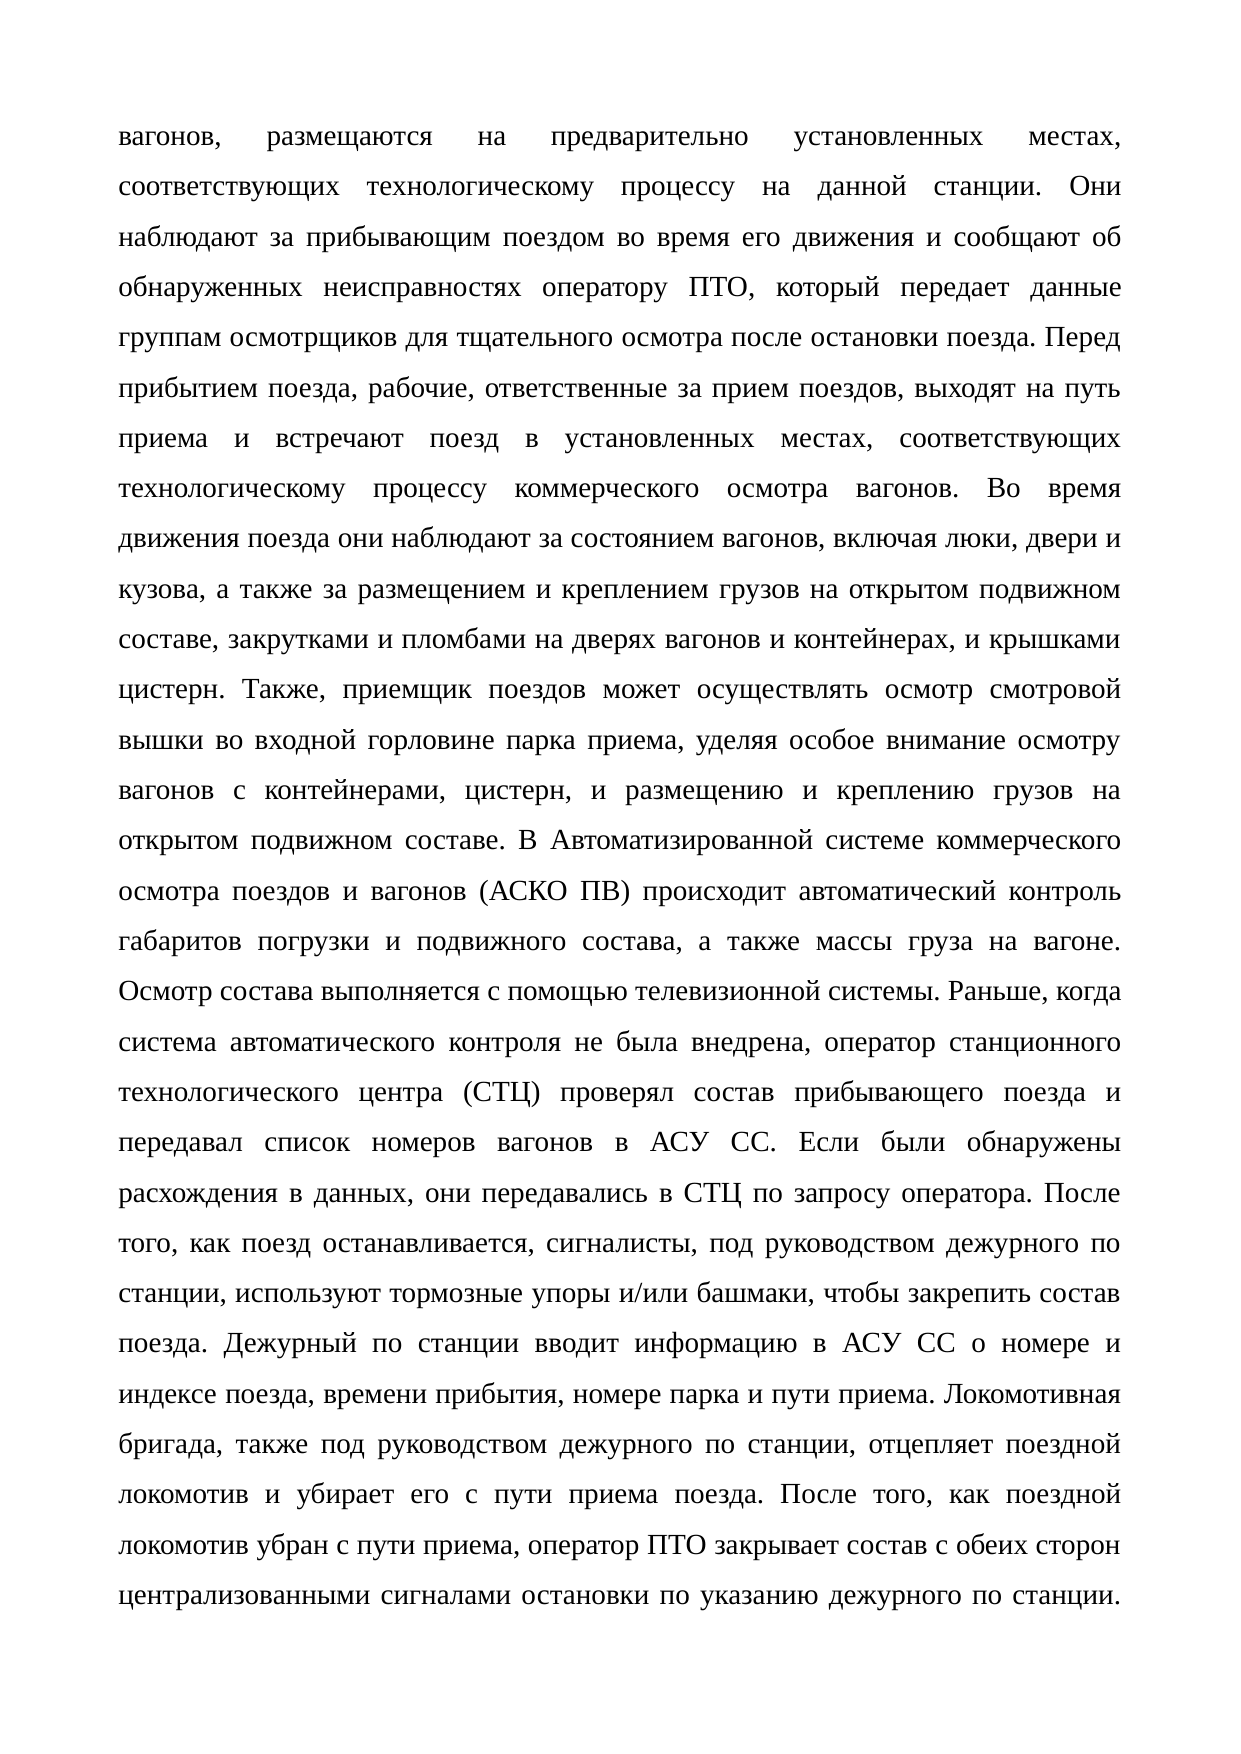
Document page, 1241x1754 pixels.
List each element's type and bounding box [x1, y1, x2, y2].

text [118, 118, 1122, 1611]
